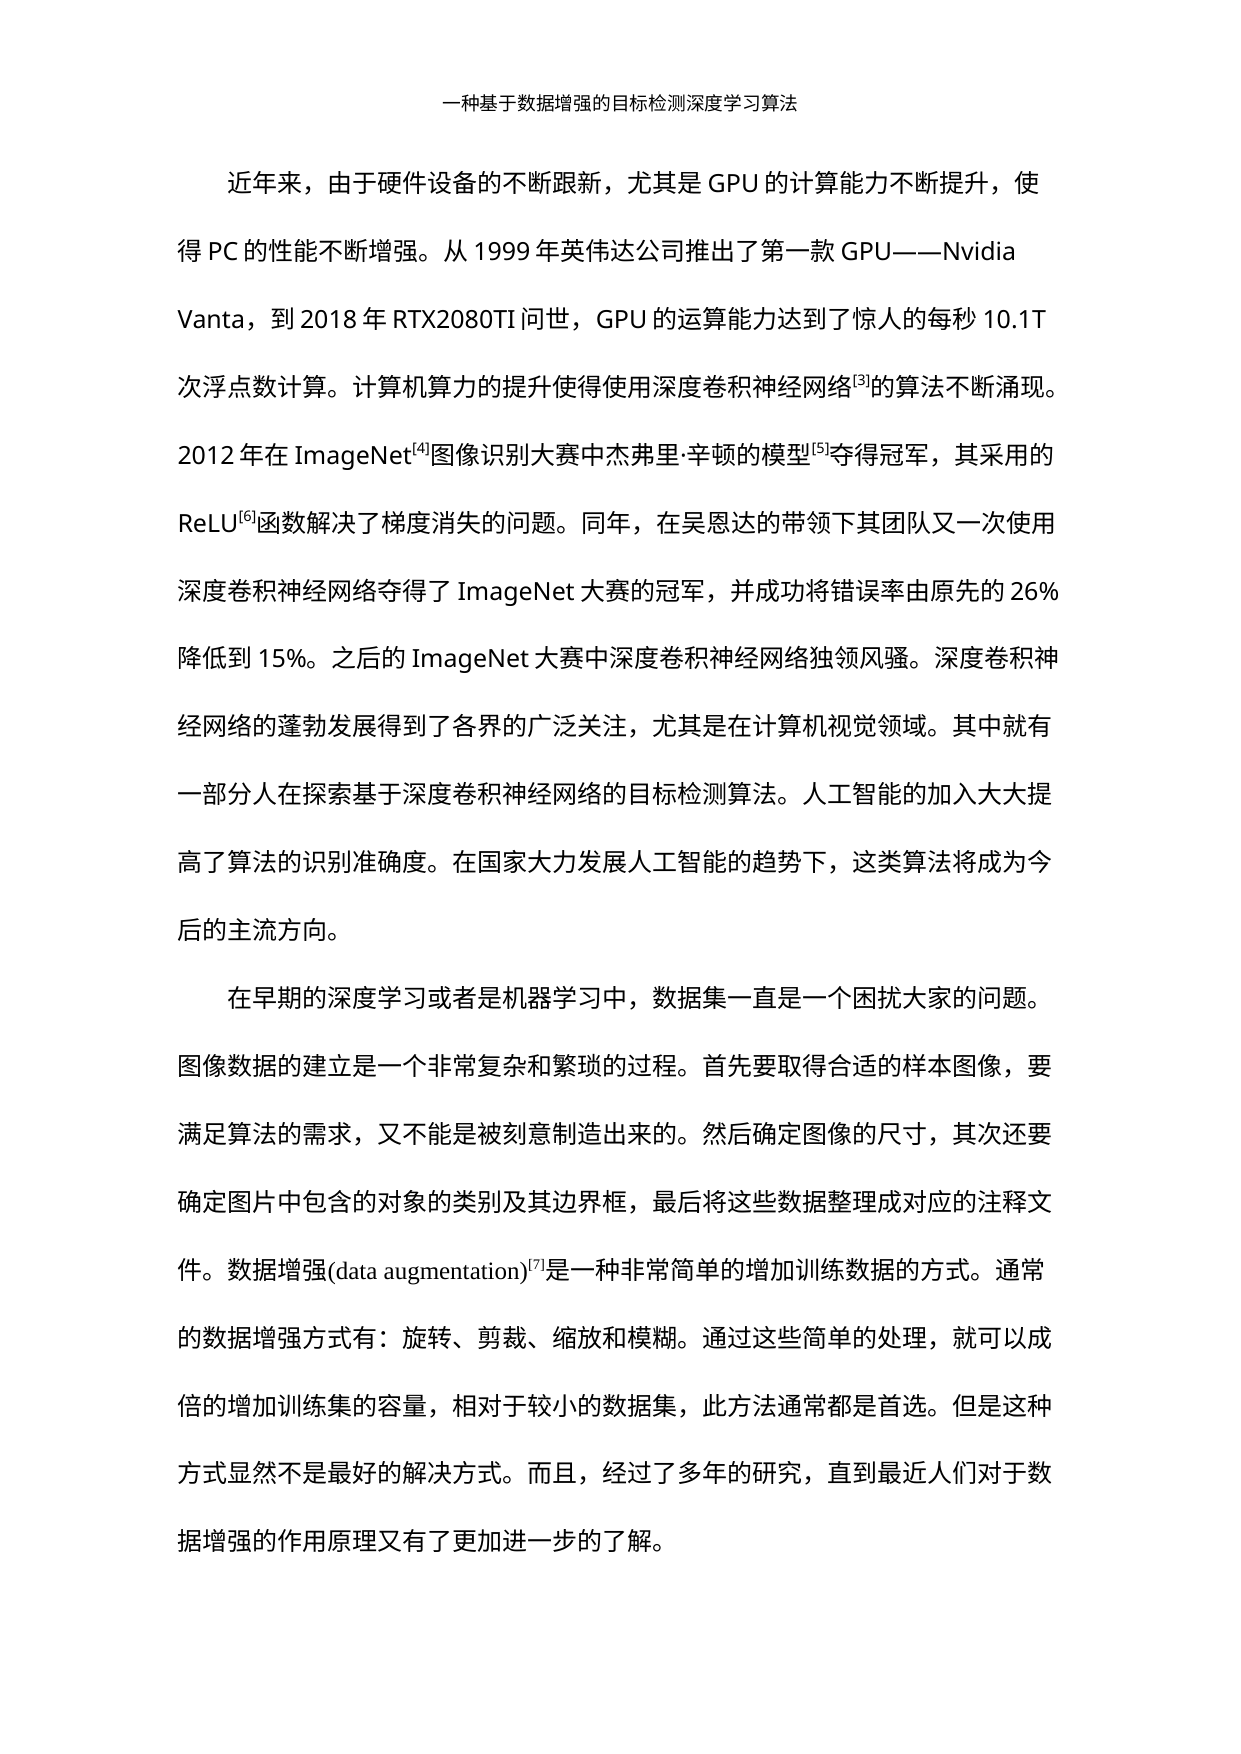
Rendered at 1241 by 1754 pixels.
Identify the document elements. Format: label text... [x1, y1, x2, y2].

text 在早期的深度学习或者是机器学习中，数据集一直是一个困扰大家的问题。图像数据的建立是一个非常复杂和繁琐的过程。首先要取得合适的样本图像，要满足算法的需求，又不能是被刻意制造出来的。然后确定图像的尺寸，其次还要确定图片中包含的对象的类别及其边界框，最后将这些数据整理成对应的注释文件。数据增强(data augmentation)[]是一种非常简单的增加训练数据的方式。通常的数据增强方式有：旋转、剪裁、缩放和模糊。通过这些简单的处理，就可以成倍的增加训练集的容量，相对于较小的数据集，此方法通常都是首选。但是这种方式显然不是最好的解决方式。而且，经过了多年的研究，直到最近人们对于数据增强的作用原理又有了更加进一步的了解。 [177, 963, 1063, 1574]
text 近年来，由于硬件设备的不断跟新，尤其是GPU的计算能力不断提升，使得PC的性能不断增强。从1999年英伟达公司推出了第一款GPU——Nvidia Vanta，到2018年RTX2080TI问世，GPU的运算能力达到了惊人的每秒10.1T次浮点数计算。计算机算力的提升使得使用深度卷积神经网络[]的算法不断涌现。2012年在ImageNet[]图像识别大赛中杰弗里·辛顿的模型[]夺得冠军，其采用的ReLU[]函数解决了梯度消失的问题。同年，在吴恩达的带领下其团队又一次使用深度卷积神经网络夺得了ImageNet大赛的冠军，并成功将错误率由原先的26%降低到15%。之后的ImageNet大赛中深度卷积神经网络独领风骚。深度卷积神经网络的蓬勃发展得到了各界的广泛关注，尤其是在计算机视觉领域。其中就有一部分人在探索基于深度卷积神经网络的目标检测算法。人工智能的加入大大提高了算法的识别准确度。在国家大力发展人工智能的趋势下，这类算法将成为今后的主流方向。 [177, 148, 1063, 963]
